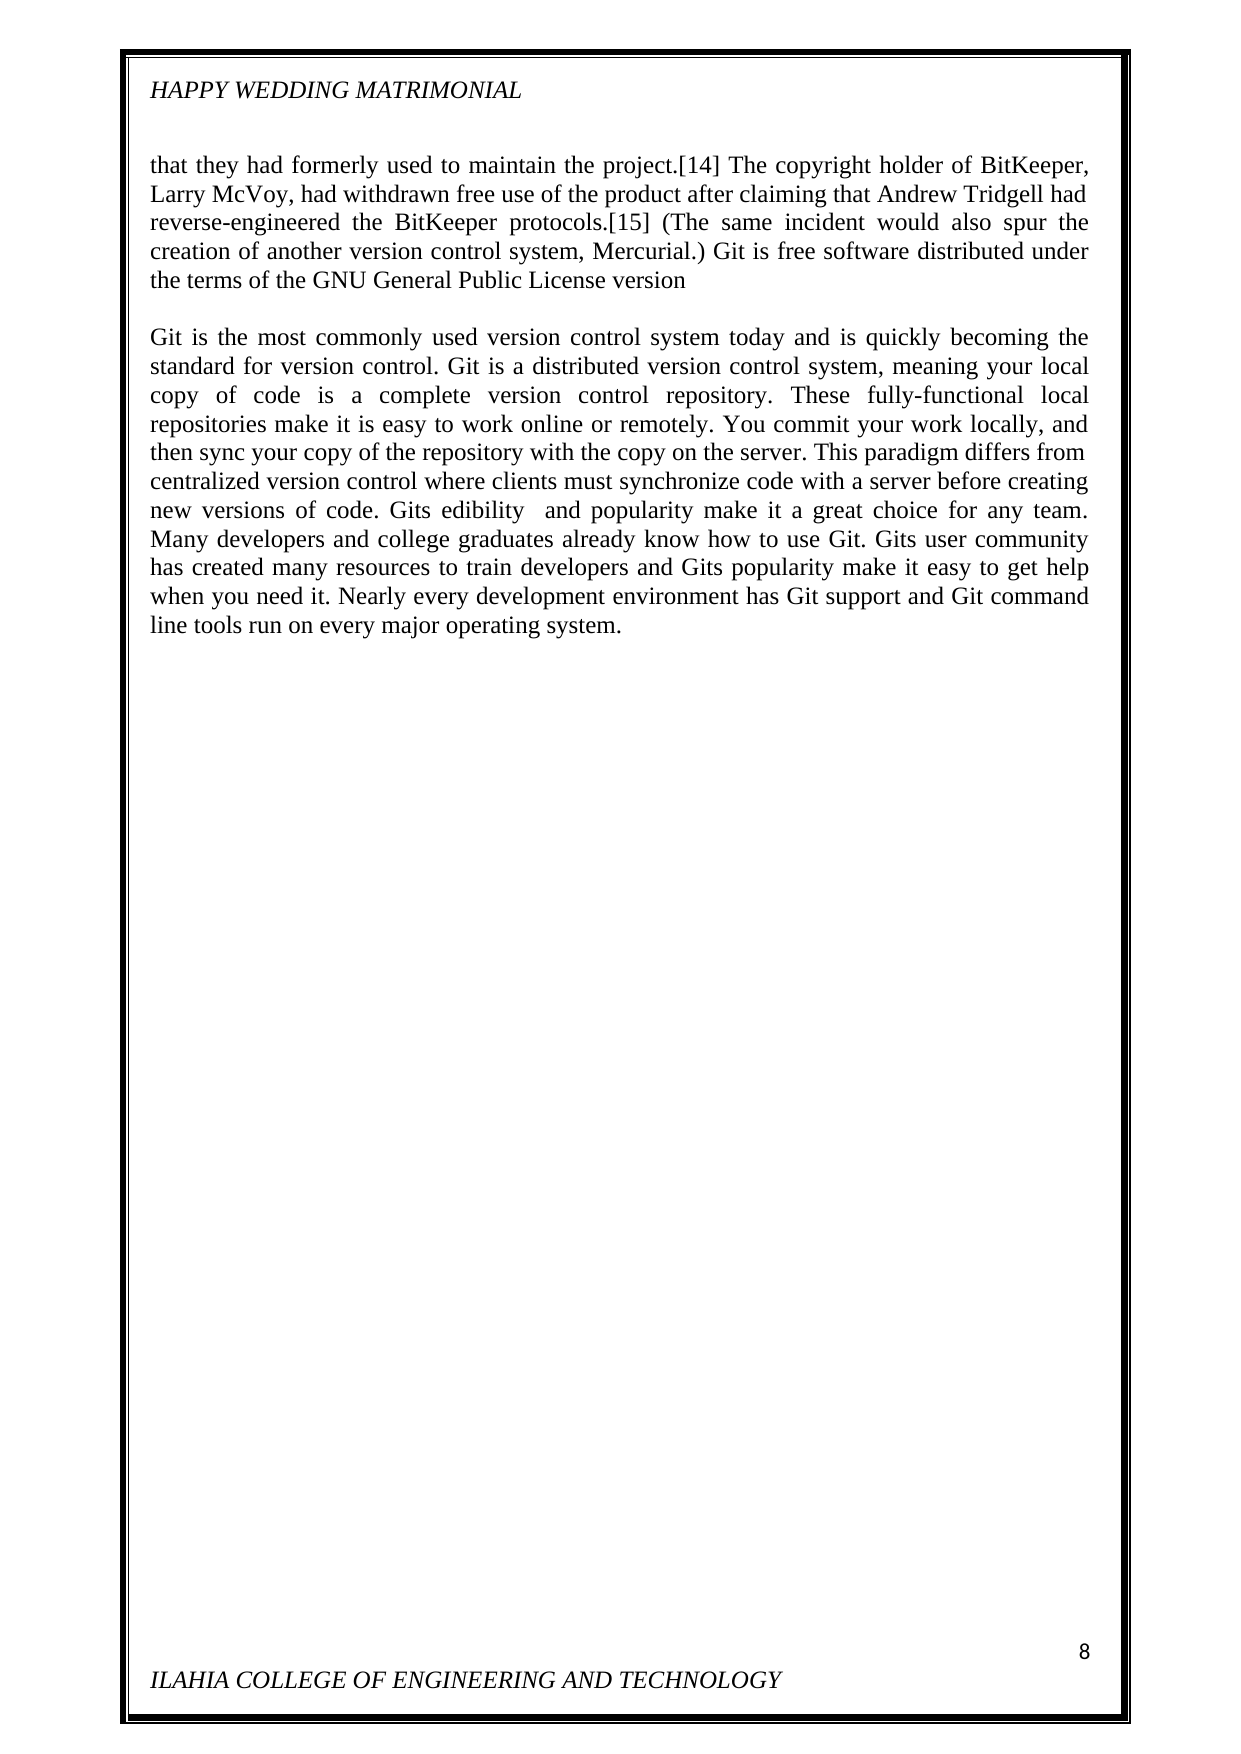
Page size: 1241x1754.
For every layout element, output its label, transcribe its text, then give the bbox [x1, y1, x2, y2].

text Git is the most commonly used version control system today and is quickly becoming the standard for version control. Git is a distributed version control system, meaning your local copy of code is a complete version control repository. These fully-functional local repositories make it is easy to work online or remotely. You commit your work locally, and then sync your copy of the repository with the copy on the server. This paradigm differs from [150, 322, 1090, 466]
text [150, 150, 1090, 207]
text centralized version control where clients must synchronize code with a server before creating new versions of code. Gits edibility and popularity make it a great choice for any team. Many developers and college graduates already know how to use Git. Gits user community has created many resources to train developers and Gits popularity make it easy to get help when you need it. Nearly every development environment has Git support and Git command line tools run on every major operating system. [150, 466, 1090, 639]
text reverse-engineered the BitKeeper protocols.[15] (The same incident would also spur the creation of another version control system, Mercurial.) Git is free software distributed under the terms of the GNU General Public License version [150, 207, 1090, 294]
